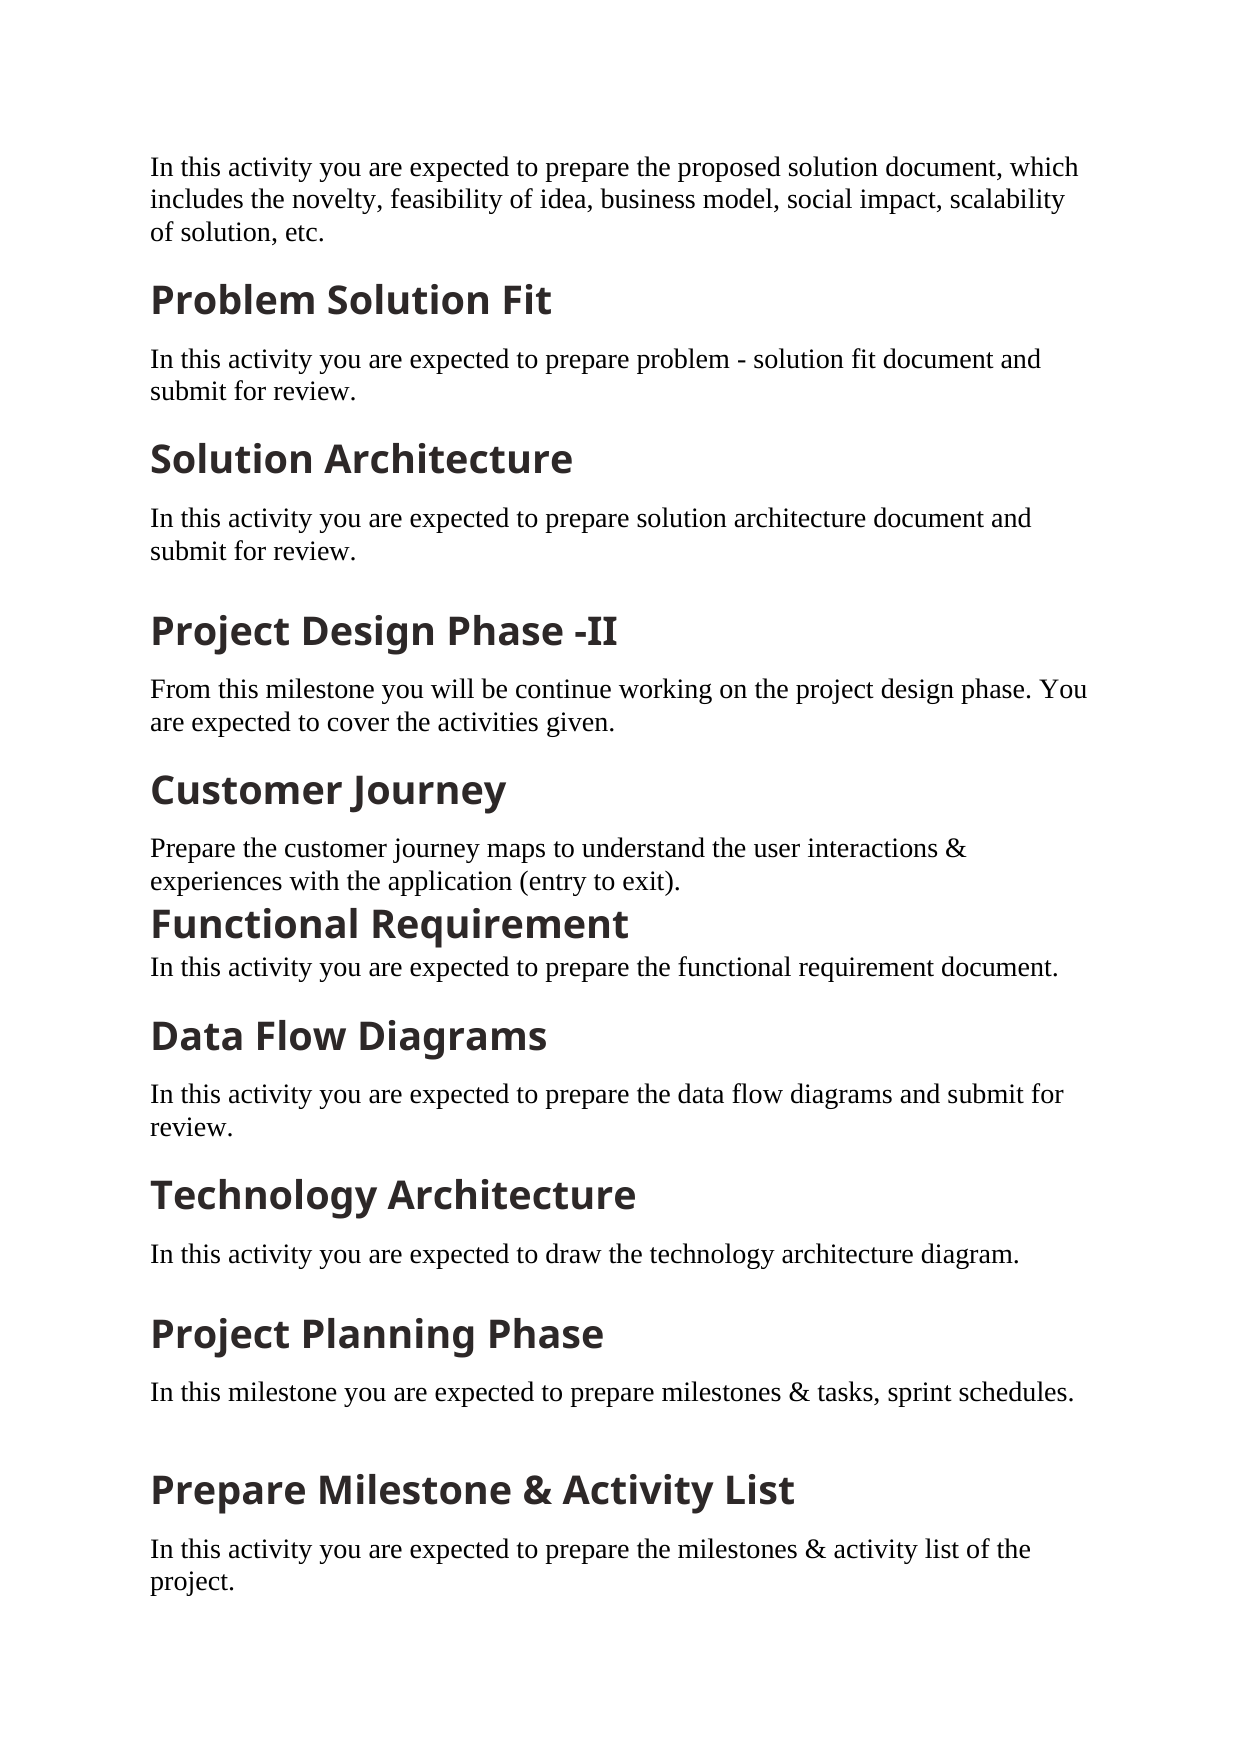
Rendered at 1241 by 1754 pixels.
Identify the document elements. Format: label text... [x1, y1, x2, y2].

text In this activity you are expected to prepare the functional requirement document. [150, 950, 1090, 983]
text Project Design Phase -II [150, 597, 1090, 657]
text Prepare the customer journey maps to understand the user interactions & experiences with the application (entry to exit). [150, 832, 1090, 896]
text In this activity you are expected to prepare the data flow diagrams and submit for review. [150, 1077, 1090, 1142]
text In this activity you are expected to prepare the milestones & activity list of the project. [150, 1532, 1090, 1597]
text Problem Solution Fit [150, 272, 1090, 326]
text Prepare Milestone & Activity List [150, 1462, 1090, 1516]
text In this activity you are expected to draw the technology architecture diagram. [150, 1237, 1090, 1269]
text From this milestone you will be continue working on the project design phase. You are expected to cover the activities given. [150, 672, 1090, 737]
text In this activity you are expected to prepare the proposed solution document, which includes the novelty, feasibility of idea, business model, social impact, scalability of solution, etc. [150, 150, 1090, 247]
text Functional Requirement [150, 896, 1090, 950]
text Solution Architecture [150, 432, 1090, 486]
text In this milestone you are expected to prepare milestones & tasks, sprint schedules. [150, 1375, 1090, 1408]
text Customer Journey [150, 762, 1090, 816]
text Data Flow Diagrams [150, 1008, 1090, 1062]
text In this activity you are expected to prepare solution architecture document and submit for review. [150, 501, 1090, 566]
text Technology Architecture [150, 1167, 1090, 1221]
text Project Planning Phase [150, 1300, 1090, 1360]
text In this activity you are expected to prepare problem - solution fit document and submit for review. [150, 342, 1090, 407]
